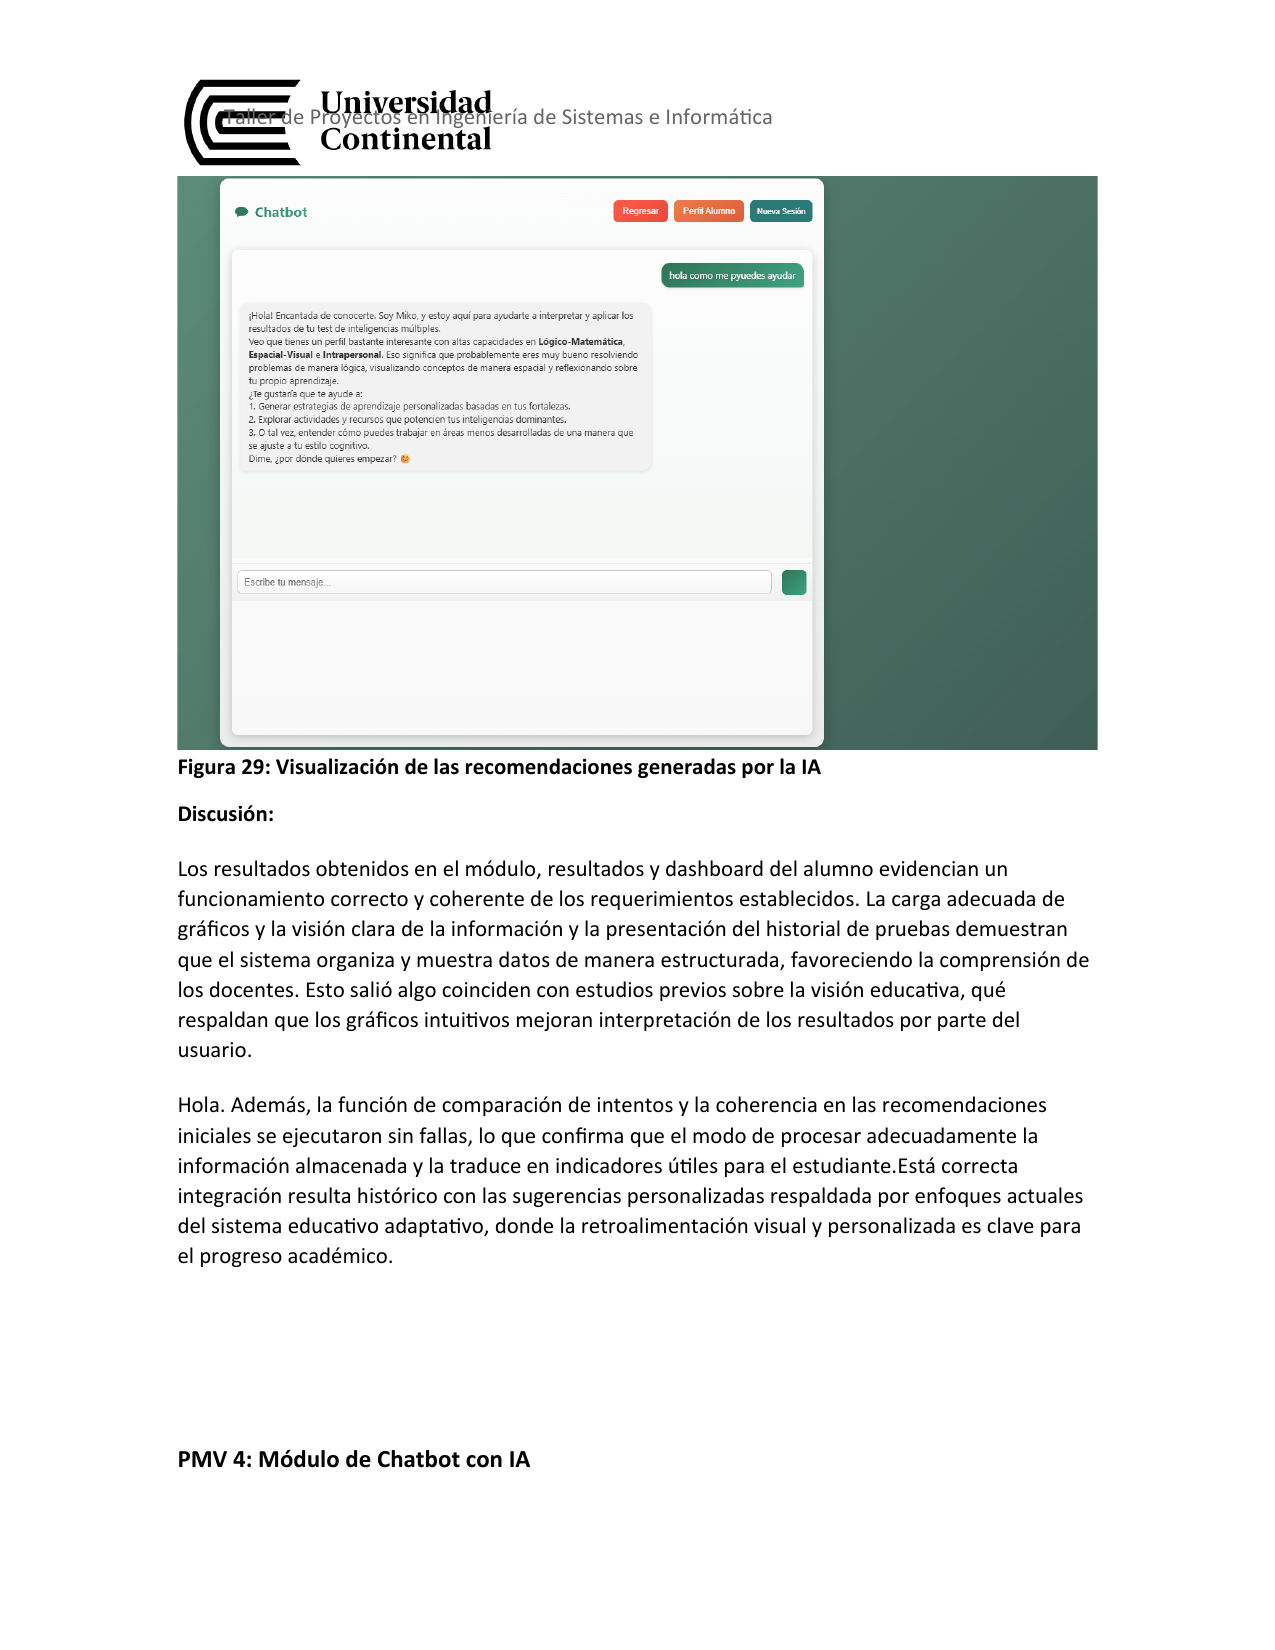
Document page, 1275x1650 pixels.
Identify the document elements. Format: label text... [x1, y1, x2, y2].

text Discusión: [177, 799, 1098, 827]
text Los resultados obtenidos en el módulo, resultados y dashboard del alumno evidencian un funcionamiento correcto y coherente de los requerimientos establecidos. La carga adecuada de gráficos y la visión clara de la información y la presentación del historial de pruebas demuestran que el sistema organiza y muestra datos de manera estructurada, favoreciendo la comprensión de los docentes. Esto salió algo coinciden con estudios previos sobre la visión educativa, qué respaldan que los gráficos intuitivos mejoran interpretación de los resultados por parte del usuario. [177, 854, 1098, 1063]
text PMV 4: Módulo de Chatbot con IA [177, 1443, 1098, 1473]
text Figura 29: Visualización de las recomendaciones generadas por la IA [177, 750, 1098, 780]
picture [177, 176, 1098, 750]
text Hola. Además, la función de comparación de intentos y la coherencia en las recomendaciones iniciales se ejecutaron sin fallas, lo que confirma que el modo de procesar adecuadamente la información almacenada y la traduce en indicadores útiles para el estudiante.Está correcta integración resulta histórico con las sugerencias personalizadas respaldada por enfoques actuales del sistema educativo adaptativo, donde la retroalimentación visual y personalizada es clave para el progreso académico. [177, 1091, 1098, 1269]
picture [180, 76, 496, 168]
